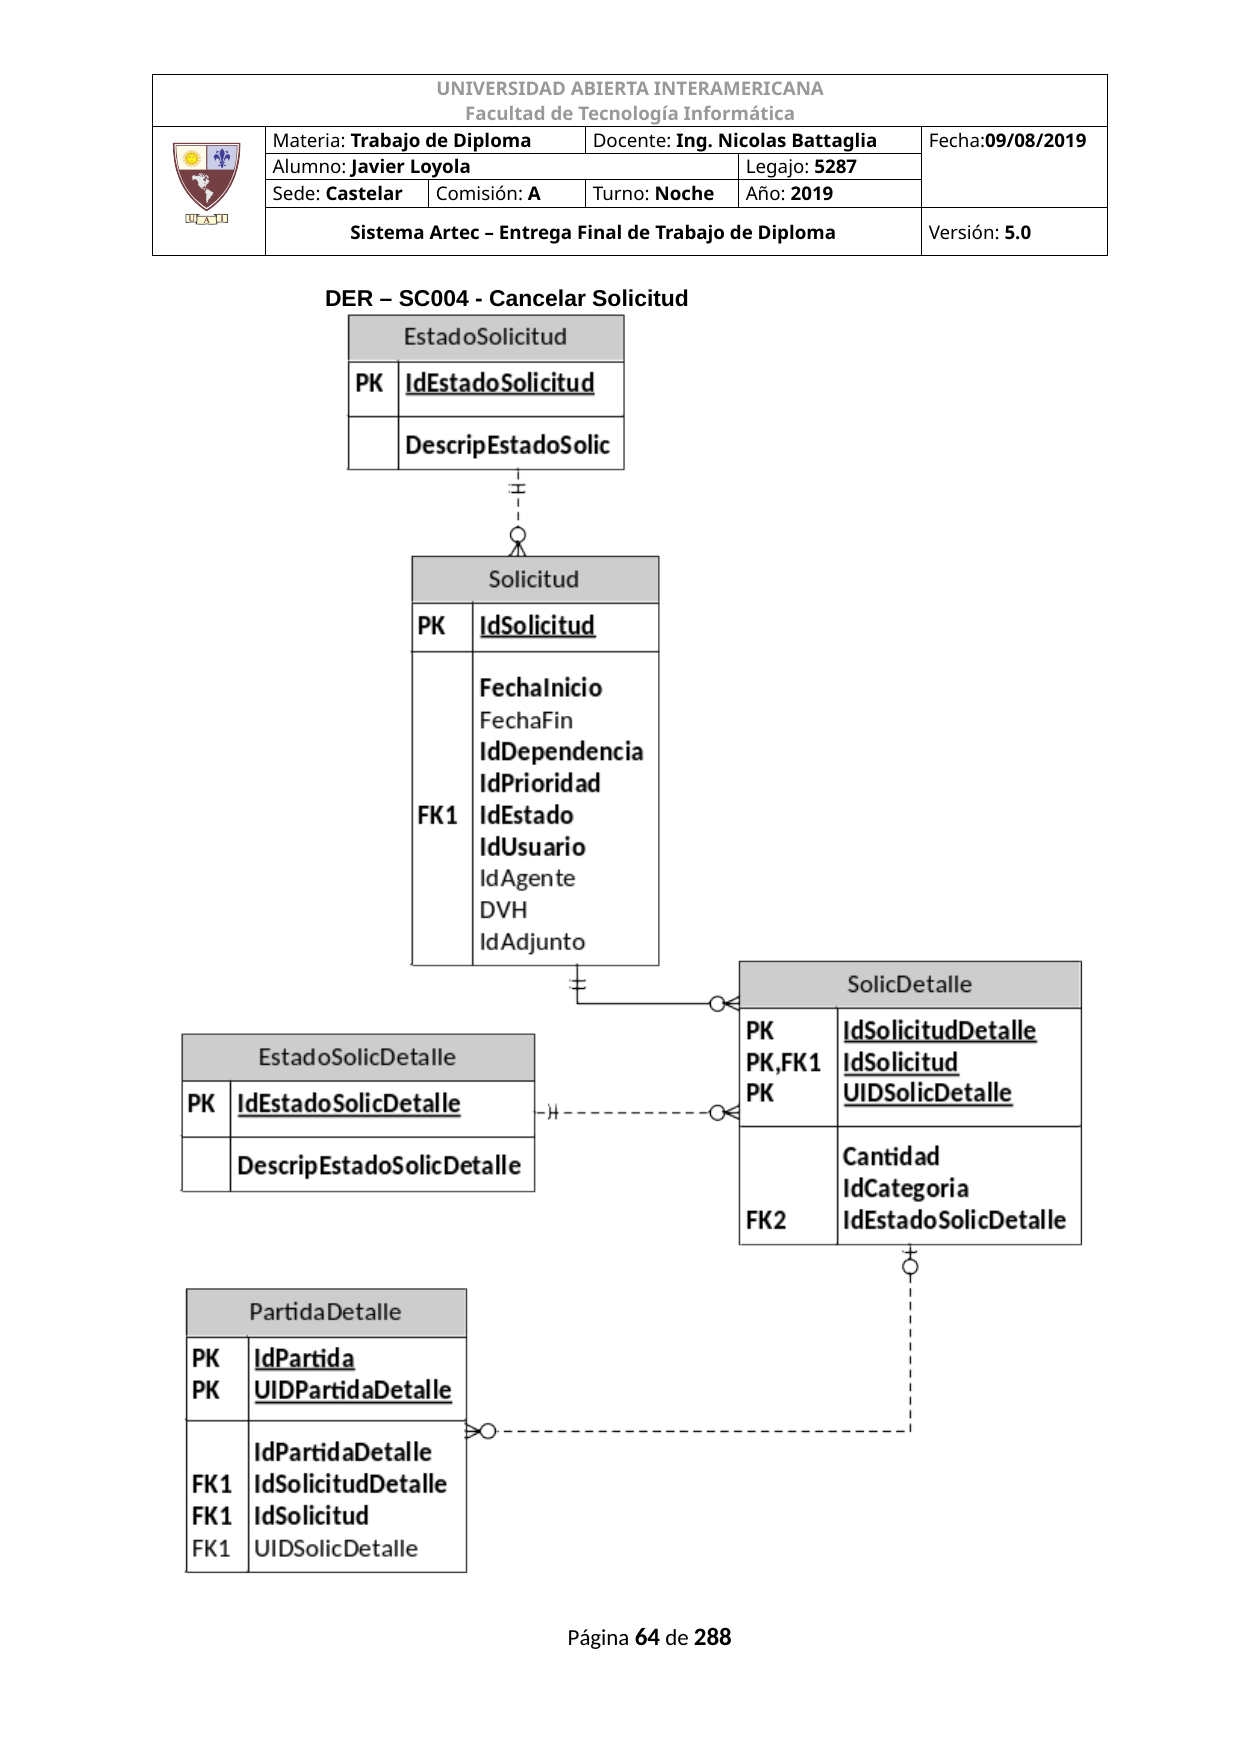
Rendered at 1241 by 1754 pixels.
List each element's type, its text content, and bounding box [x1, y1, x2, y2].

text DER – SC004 - Cancelar Solicitud [251, 284, 1122, 311]
picture [157, 136, 257, 228]
